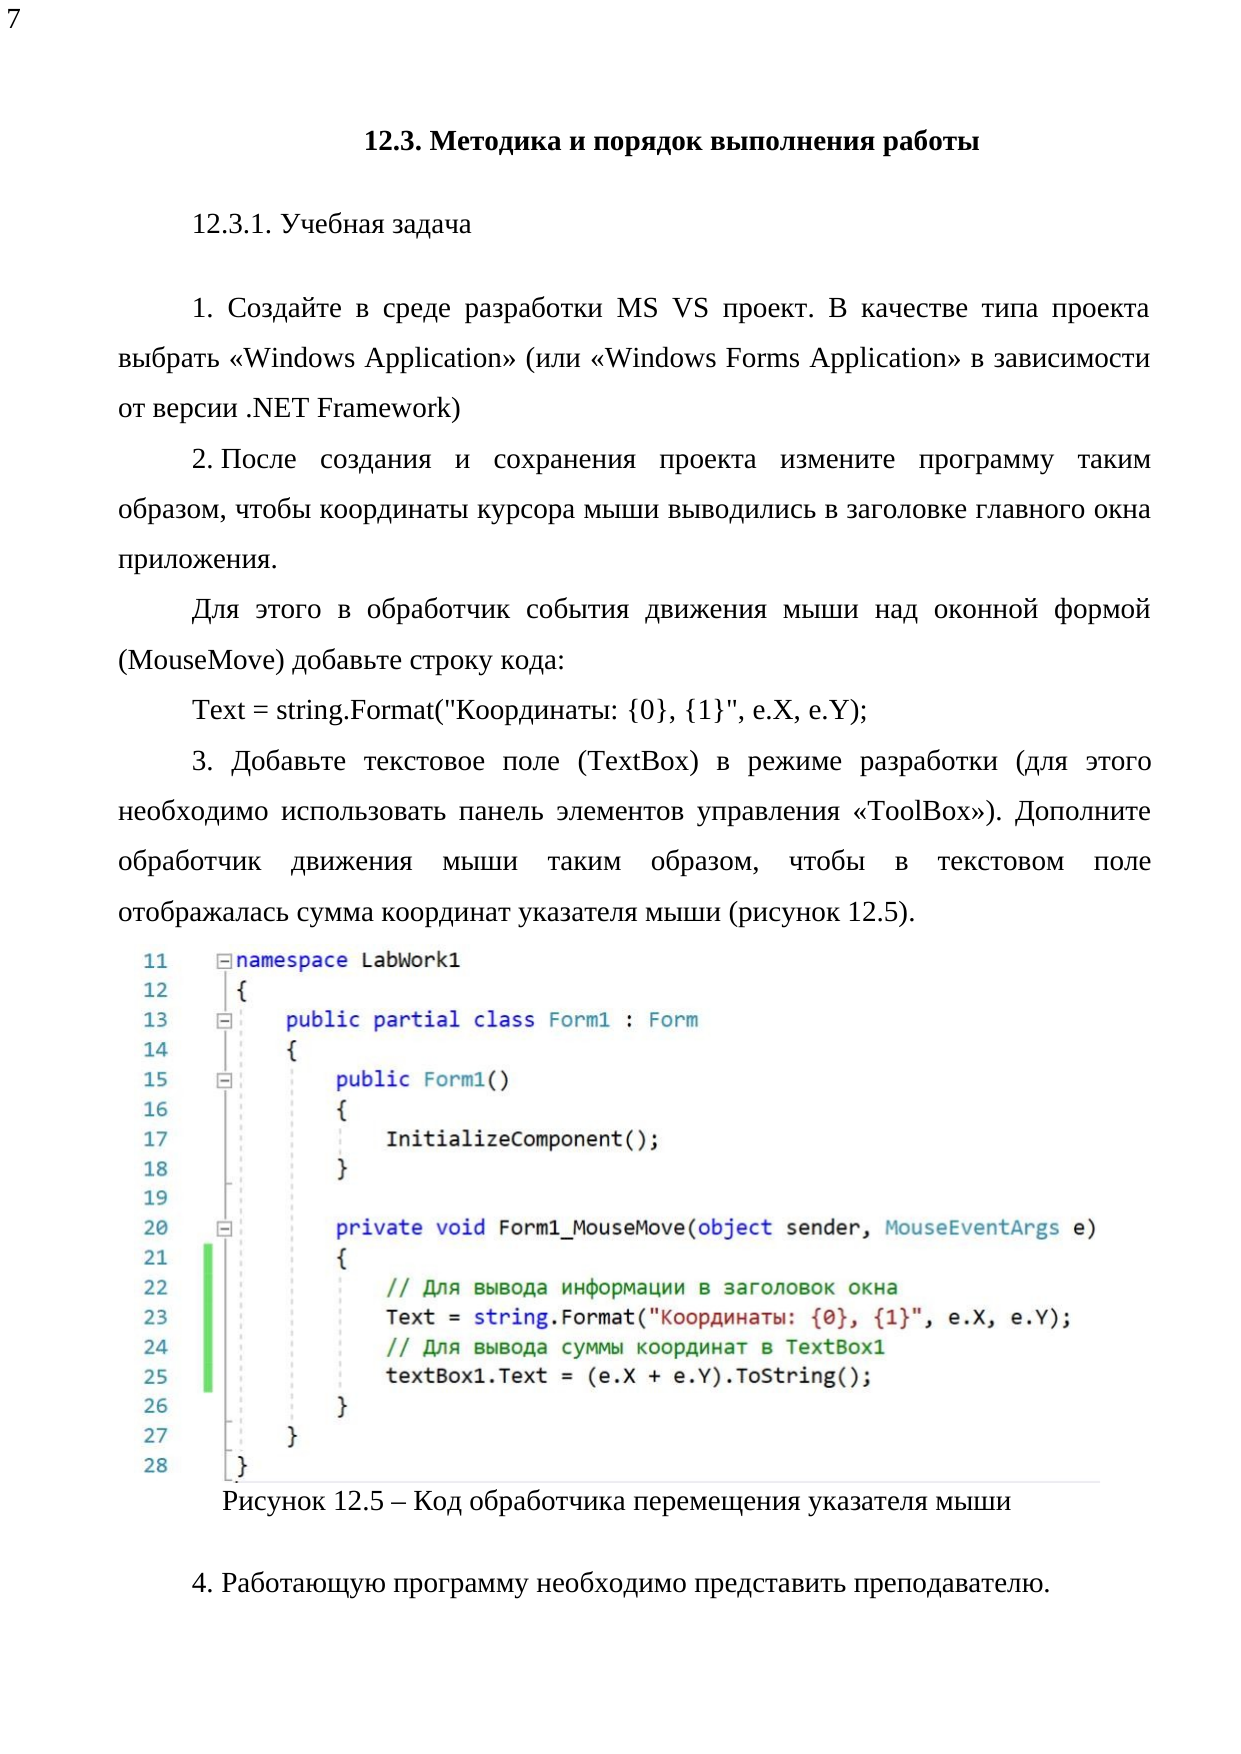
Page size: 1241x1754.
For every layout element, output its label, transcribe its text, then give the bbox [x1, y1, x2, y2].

text Рисунок 12.5 – Код обработчика перемещения указателя мыши [222, 1483, 1176, 1516]
list Учебная задача [192, 206, 1176, 239]
list Работающую программу необходимо представить преподавателю. [192, 1565, 1176, 1599]
text Для этого в обработчик события движения мыши над оконной формой (MouseMove) добавьте строку кода: [118, 592, 1151, 676]
list Добавьте текстовое поле (TextBox) в режиме разработки (для этого необходимо использовать панель элементов управления «ToolBox»). Дополните обработчик движения мыши таким образом, чтобы в текстовом поле отображалась сумма координат указателя мыши (рисунок 12.5). [118, 743, 1152, 927]
list Создайте в среде разработки MS VS проект. В качестве типа проекта выбрать «Windows Application» (или «Windows Forms Application» в зависимости от версии .NET Framework) [118, 290, 1151, 424]
picture [133, 944, 1100, 1483]
list Методика и порядок выполнения работы [363, 123, 1176, 156]
list После создания и сохранения проекта измените программу таким образом, чтобы координаты курсора мыши выводились в заголовке главного окна приложения. [118, 441, 1151, 575]
text Text = string.Format("Координаты: {0}, {1}", e.X, e.Y); [192, 692, 1176, 726]
